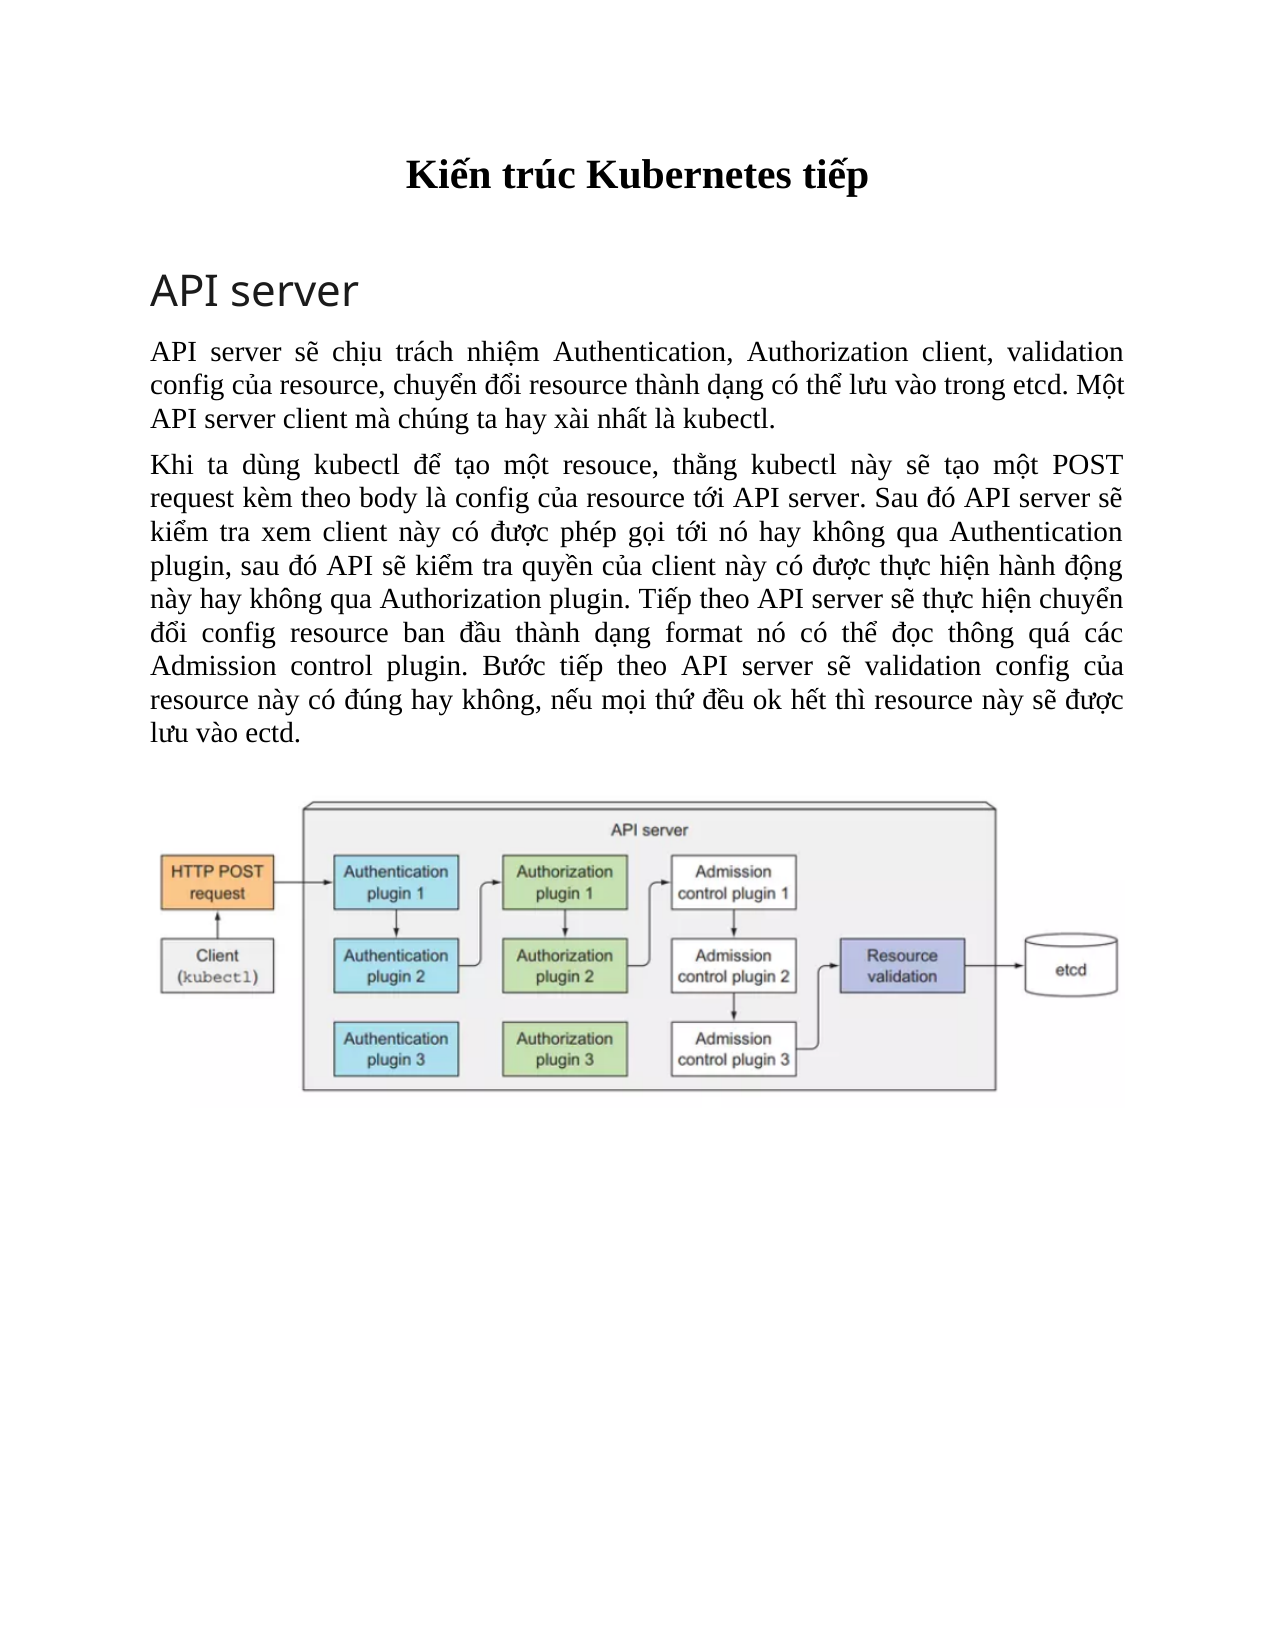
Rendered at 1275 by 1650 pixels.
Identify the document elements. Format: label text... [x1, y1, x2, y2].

subtitle API server [150, 259, 1125, 319]
picture [150, 761, 1125, 1154]
subtitle Kiến trúc Kubernetes tiếp [150, 150, 1125, 198]
text API server sẽ chịu trách nhiệm Authentication, Authorization client, validation config của resource, chuyển đổi resource thành dạng có thể lưu vào trong etcd. Một API server client mà chúng ta hay xài nhất là kubectl. [150, 334, 1125, 434]
text Khi ta dùng kubectl để tạo một resouce, thằng kubectl này sẽ tạo một POST request kèm theo body là config của resource tới API server. Sau đó API server sẽ kiểm tra xem client này có được phép gọi tới nó hay không qua Authentication plugin, sau đó API sẽ kiểm tra quyền của client này có được thực hiện hành động này hay không qua Authorization plugin. Tiếp theo API server sẽ thực hiện chuyển đổi config resource ban đầu thành dạng format nó có thể đọc thông quá các Admission control plugin. Bước tiếp theo API server sẽ validation config của resource này có đúng hay không, nếu mọi thứ đều ok hết thì resource này sẽ được lưu vào ectd. [150, 447, 1125, 749]
